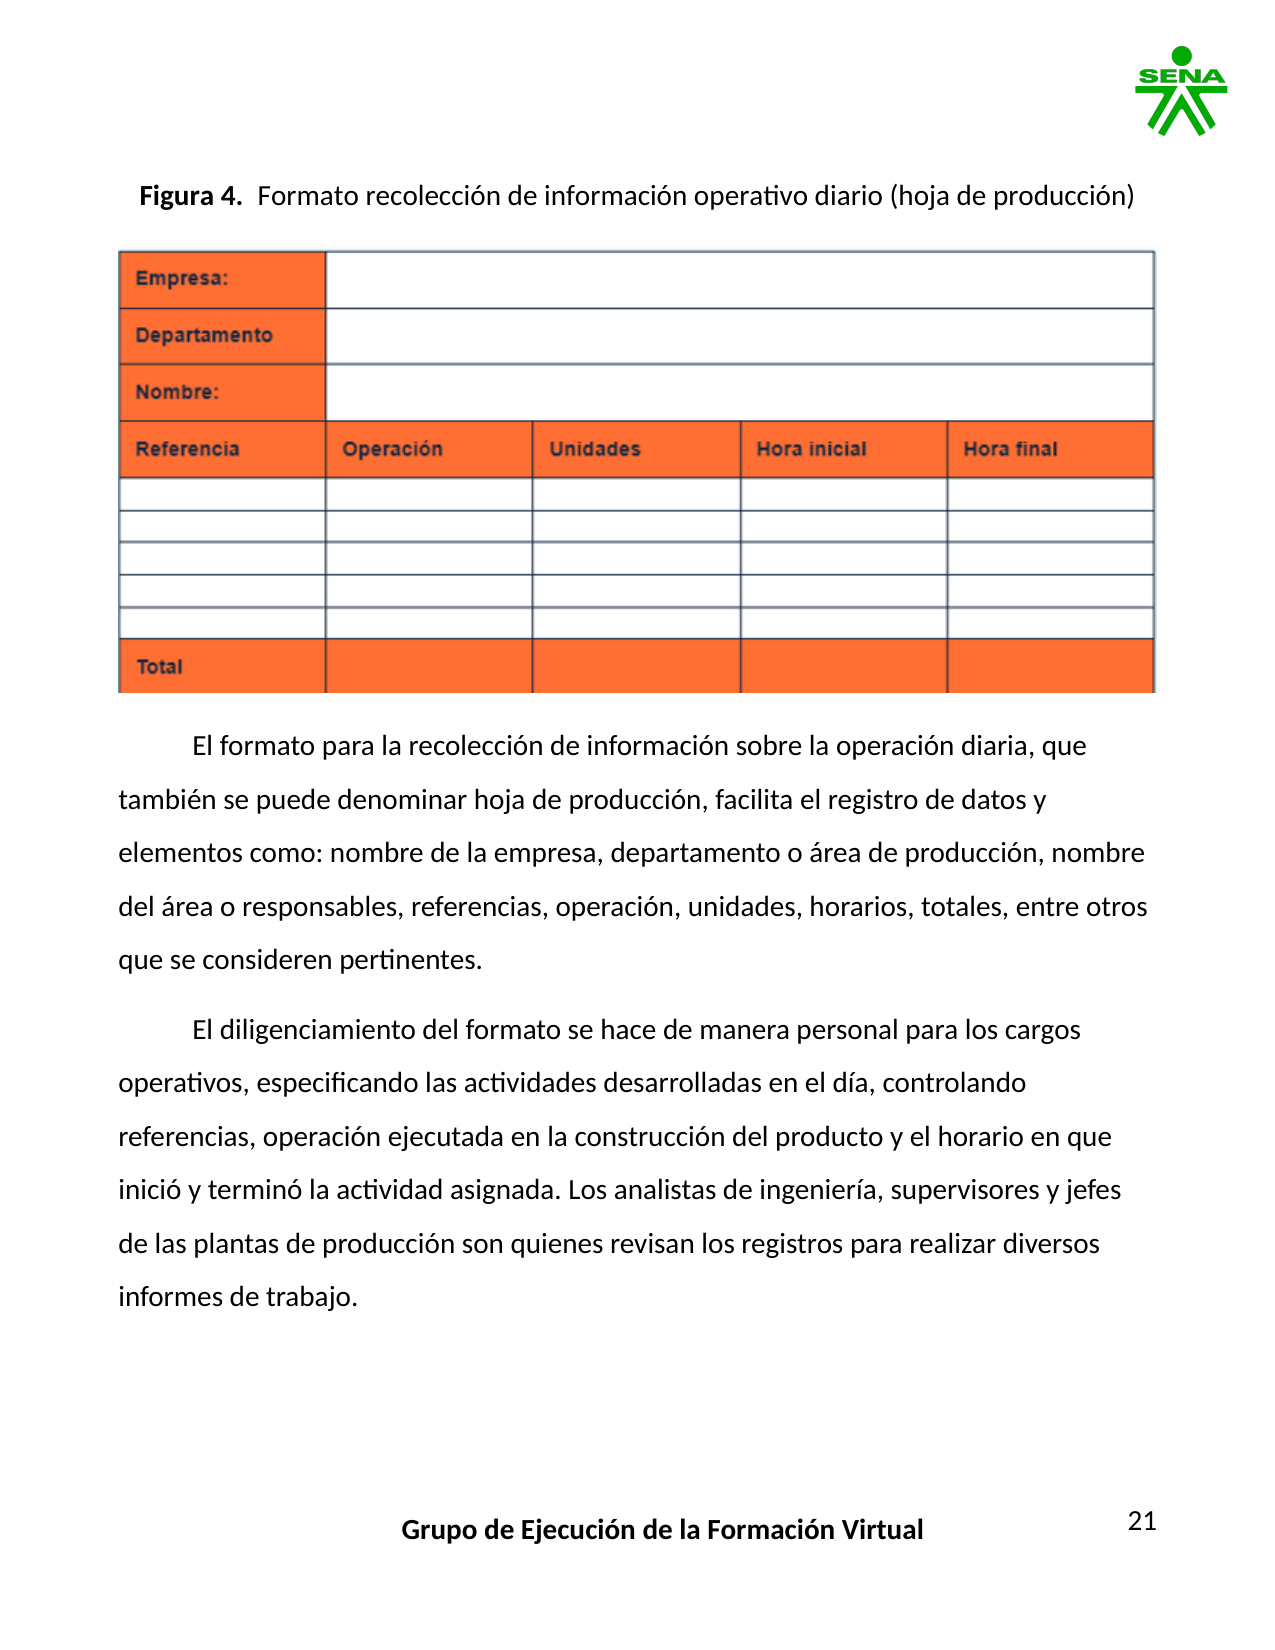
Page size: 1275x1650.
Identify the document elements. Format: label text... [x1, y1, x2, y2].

picture [118, 247, 1157, 693]
text El diligenciamiento del formato se hace de manera personal para los cargos operativos, especificando las actividades desarrolladas en el día, controlando referencias, operación ejecutada en la construcción del producto y el horario en que inició y terminó la actividad asignada. Los analistas de ingeniería, supervisores y jefes de las plantas de producción son quienes revisan los registros para realizar diversos informes de trabajo. [118, 1011, 1157, 1314]
text Formato recolección de información operativo diario (hoja de producción) [118, 177, 1157, 213]
text El formato para la recolección de información sobre la operación diaria, que también se puede denominar hoja de producción, facilita el registro de datos y elementos como: nombre de la empresa, departamento o área de producción, nombre del área o responsables, referencias, operación, unidades, horarios, totales, entre otros que se consideren pertinentes. [118, 727, 1157, 977]
picture [1135, 46, 1228, 136]
